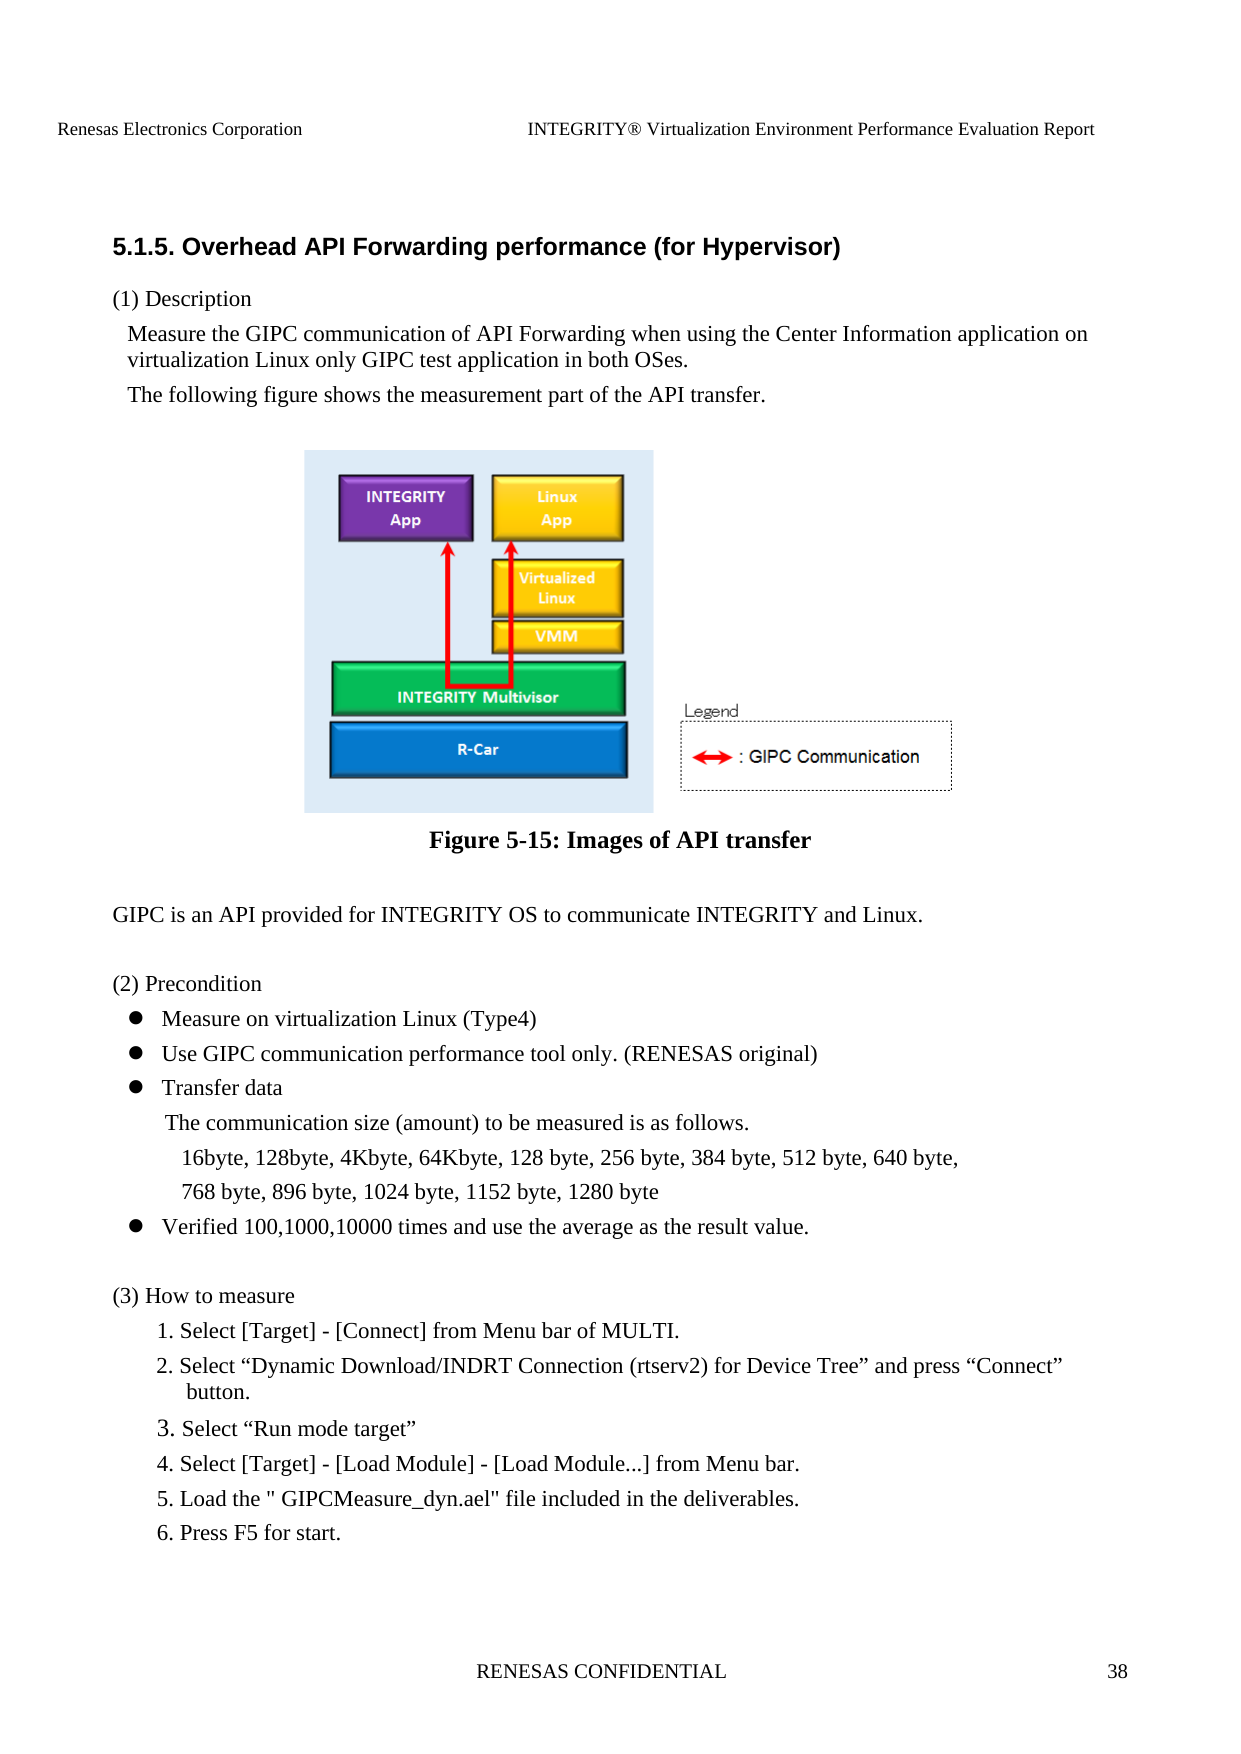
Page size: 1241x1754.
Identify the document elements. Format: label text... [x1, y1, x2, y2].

list Description [112, 285, 1128, 312]
list Measure on virtualization Linux (Type4) [127, 1005, 1128, 1031]
list Select [Target] - [Load Module] - [Load Module...] from Menu bar. [157, 1450, 1128, 1476]
subtitle Overhead API Forwarding performance (for Hypervisor) [112, 232, 1128, 260]
list Select [Target] - [Connect] from Menu bar of MULTI. [157, 1317, 1128, 1343]
text 768 byte, 896 byte, 1024 byte, 1152 byte, 1280 byte [112, 1178, 1128, 1205]
list How to measure [112, 1282, 1128, 1309]
list Use GIPC communication performance tool only. (RENESAS original) [127, 1040, 1128, 1066]
list Load the " GIPCMeasure_dyn.ael" file included in the deliverables. [157, 1485, 1128, 1511]
list Press F5 for start. [157, 1519, 1128, 1546]
list Transfer data [127, 1074, 1128, 1101]
text 16byte, 128byte, 4Kbyte, 64Kbyte, 128 byte, 256 byte, 384 byte, 512 byte, 640 byte, [112, 1144, 1128, 1170]
list Verified 100,1000,10000 times and use the average as the result value. [127, 1213, 1128, 1239]
list Select “Run mode target” [157, 1413, 1128, 1442]
text Measure the GIPC communication of API Forwarding when using the Center Information application on virtualization Linux only GIPC test application in both OSes. [127, 320, 1128, 373]
text The following figure shows the measurement part of the API transfer. [127, 381, 1128, 407]
text The communication size (amount) to be measured is as follows. [164, 1109, 1128, 1135]
picture [304, 450, 981, 813]
text GIPC is an API provided for INTEGRITY OS to communicate INTEGRITY and Linux. [112, 901, 1128, 927]
list Select “Dynamic Download/INDRT Connection (rtserv2) for Device Tree” and press “Connect” button. [156, 1352, 1128, 1404]
list Precondition [112, 970, 1128, 997]
